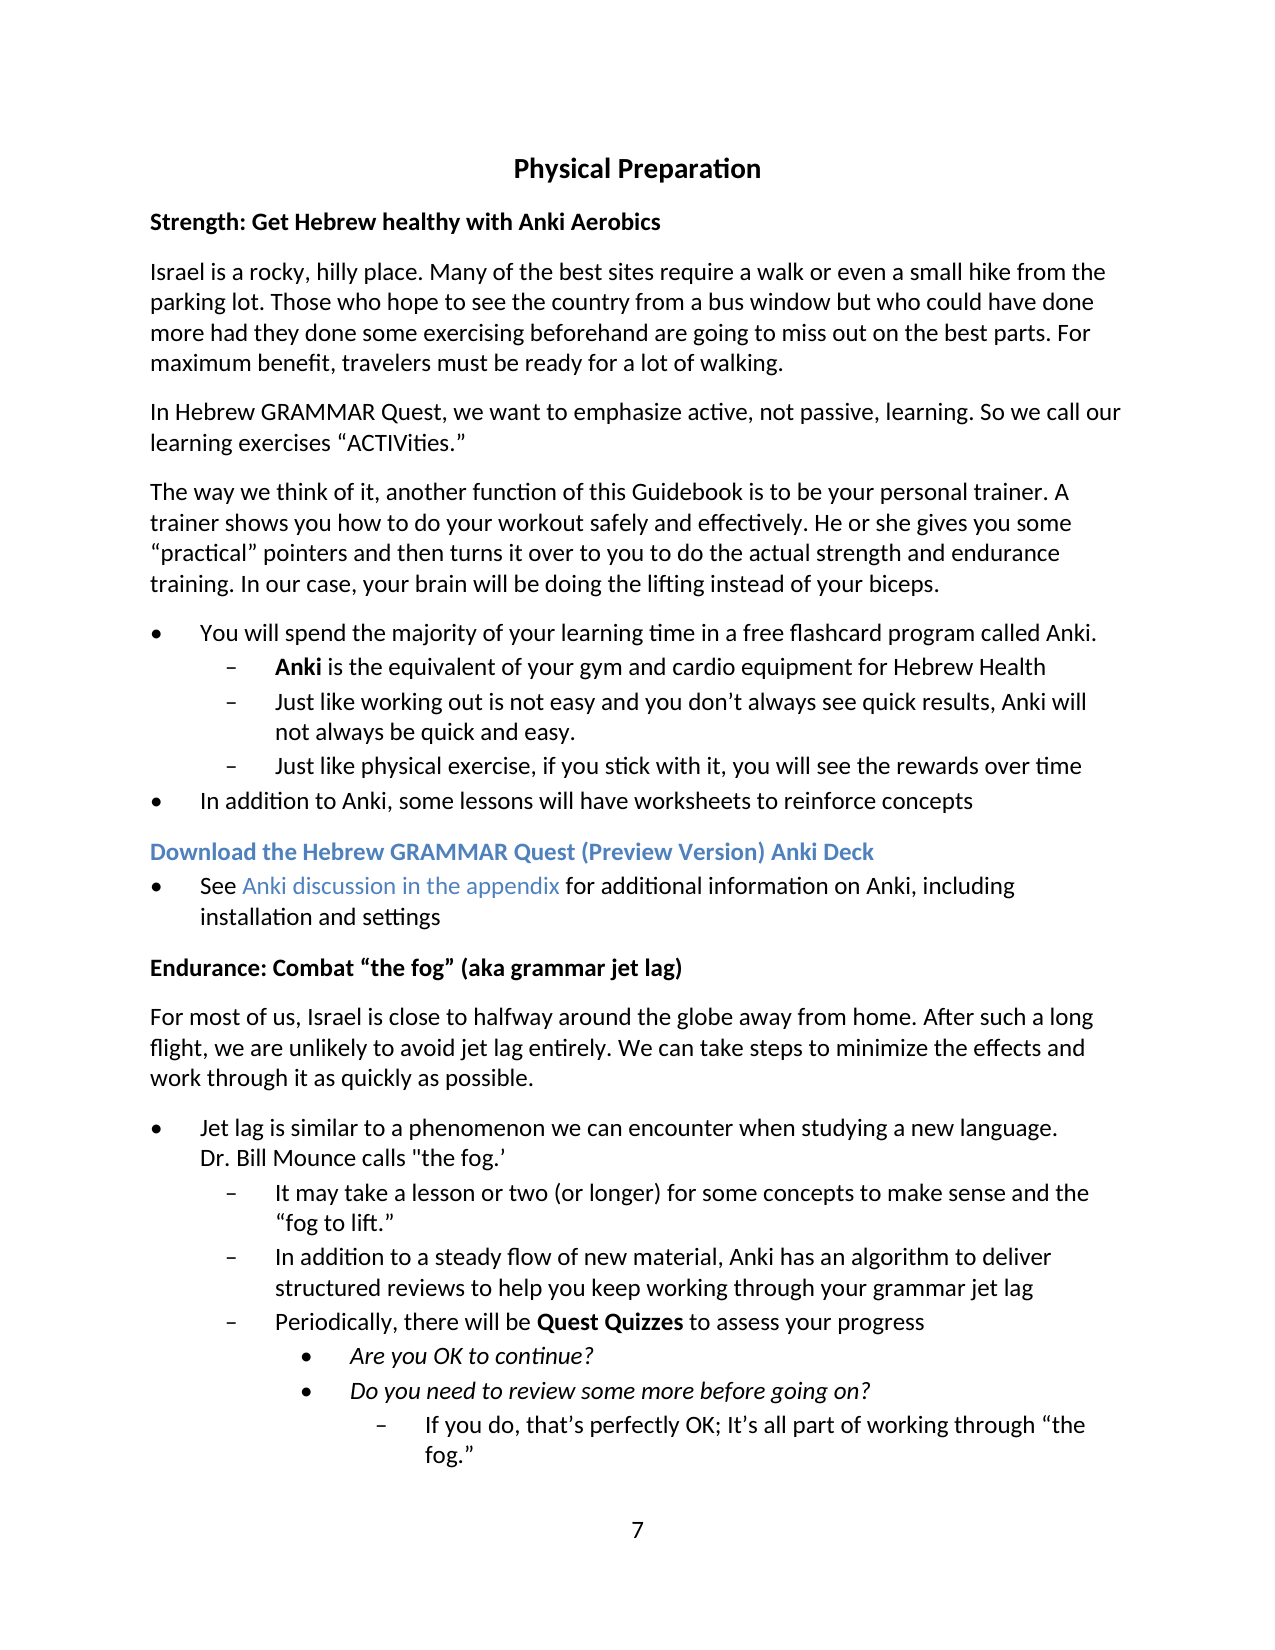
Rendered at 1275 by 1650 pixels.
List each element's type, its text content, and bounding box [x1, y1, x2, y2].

list See Anki discussion in the appendix for additional information on Anki, including installation and settings [150, 870, 1125, 931]
list You will spend the majority of your learning time in a free flashcard program called Anki. [150, 617, 1125, 648]
subtitle Physical Preparation [150, 150, 1125, 186]
list Do you need to review some more before going on? [300, 1375, 1125, 1405]
text For most of us, Israel is close to halfway around the globe away from home. After such a long flight, we are unlikely to avoid jet lag entirely. We can take steps to minimize the effects and work through it as quickly as possible. [150, 1002, 1125, 1093]
text The way we think of it, another function of this Guidebook is to be your personal trainer. A trainer shows you how to do your workout safely and effectively. He or she gives you some “practical” pointers and then turns it over to you to do the actual strength and endurance training. In our case, your brain will be doing the lifting instead of your biceps. [150, 476, 1125, 598]
text In Hebrew GRAMMAR Quest, we want to emphasize active, not passive, learning. So we call our learning exercises “ACTIVities.” [150, 397, 1125, 458]
list Just like working out is not easy and you don’t always see quick results, Anki will not always be quick and easy. [225, 686, 1125, 747]
subtitle Strength: Get Hebrew healthy with Anki Aerobics [150, 206, 1125, 237]
list Jet lag is similar to a phenomenon we can encounter when studying a new language. Dr. Bill Mounce calls "the fog.’ [150, 1112, 1125, 1173]
list Are you OK to continue? [300, 1341, 1125, 1371]
list In addition to a steady flow of new material, Anki has an algorithm to deliver structured reviews to help you keep working through your grammar jet lag [225, 1241, 1125, 1302]
list If you do, that’s perfectly OK; It’s all part of working through “the fog.” [375, 1409, 1125, 1470]
list In addition to Anki, some lessons will have worksheets to reinforce concepts [150, 785, 1125, 815]
subtitle Download the Hebrew GRAMMAR Quest (Preview Version) Anki Deck [150, 836, 1125, 867]
list Periodically, there will be Quest Quizzes to assess your progress [225, 1306, 1125, 1337]
list Just like physical exercise, if you stick with it, you will see the rewards over time [225, 751, 1125, 781]
list Anki is the equivalent of your gym and cardio equipment for Hebrew Health [225, 651, 1125, 682]
list It may take a lesson or two (or longer) for some concepts to make sense and the “fog to lift.” [225, 1177, 1125, 1238]
subtitle Endurance: Combat “the fog” (aka grammar jet lag) [150, 952, 1125, 983]
text Israel is a rocky, hilly place. Many of the best sites require a walk or even a small hike from the parking lot. Those who hope to see the country from a bus window but who could have done more had they done some exercising beforehand are going to miss out on the best parts. For maximum benefit, travelers must be ready for a lot of walking. [150, 256, 1125, 378]
